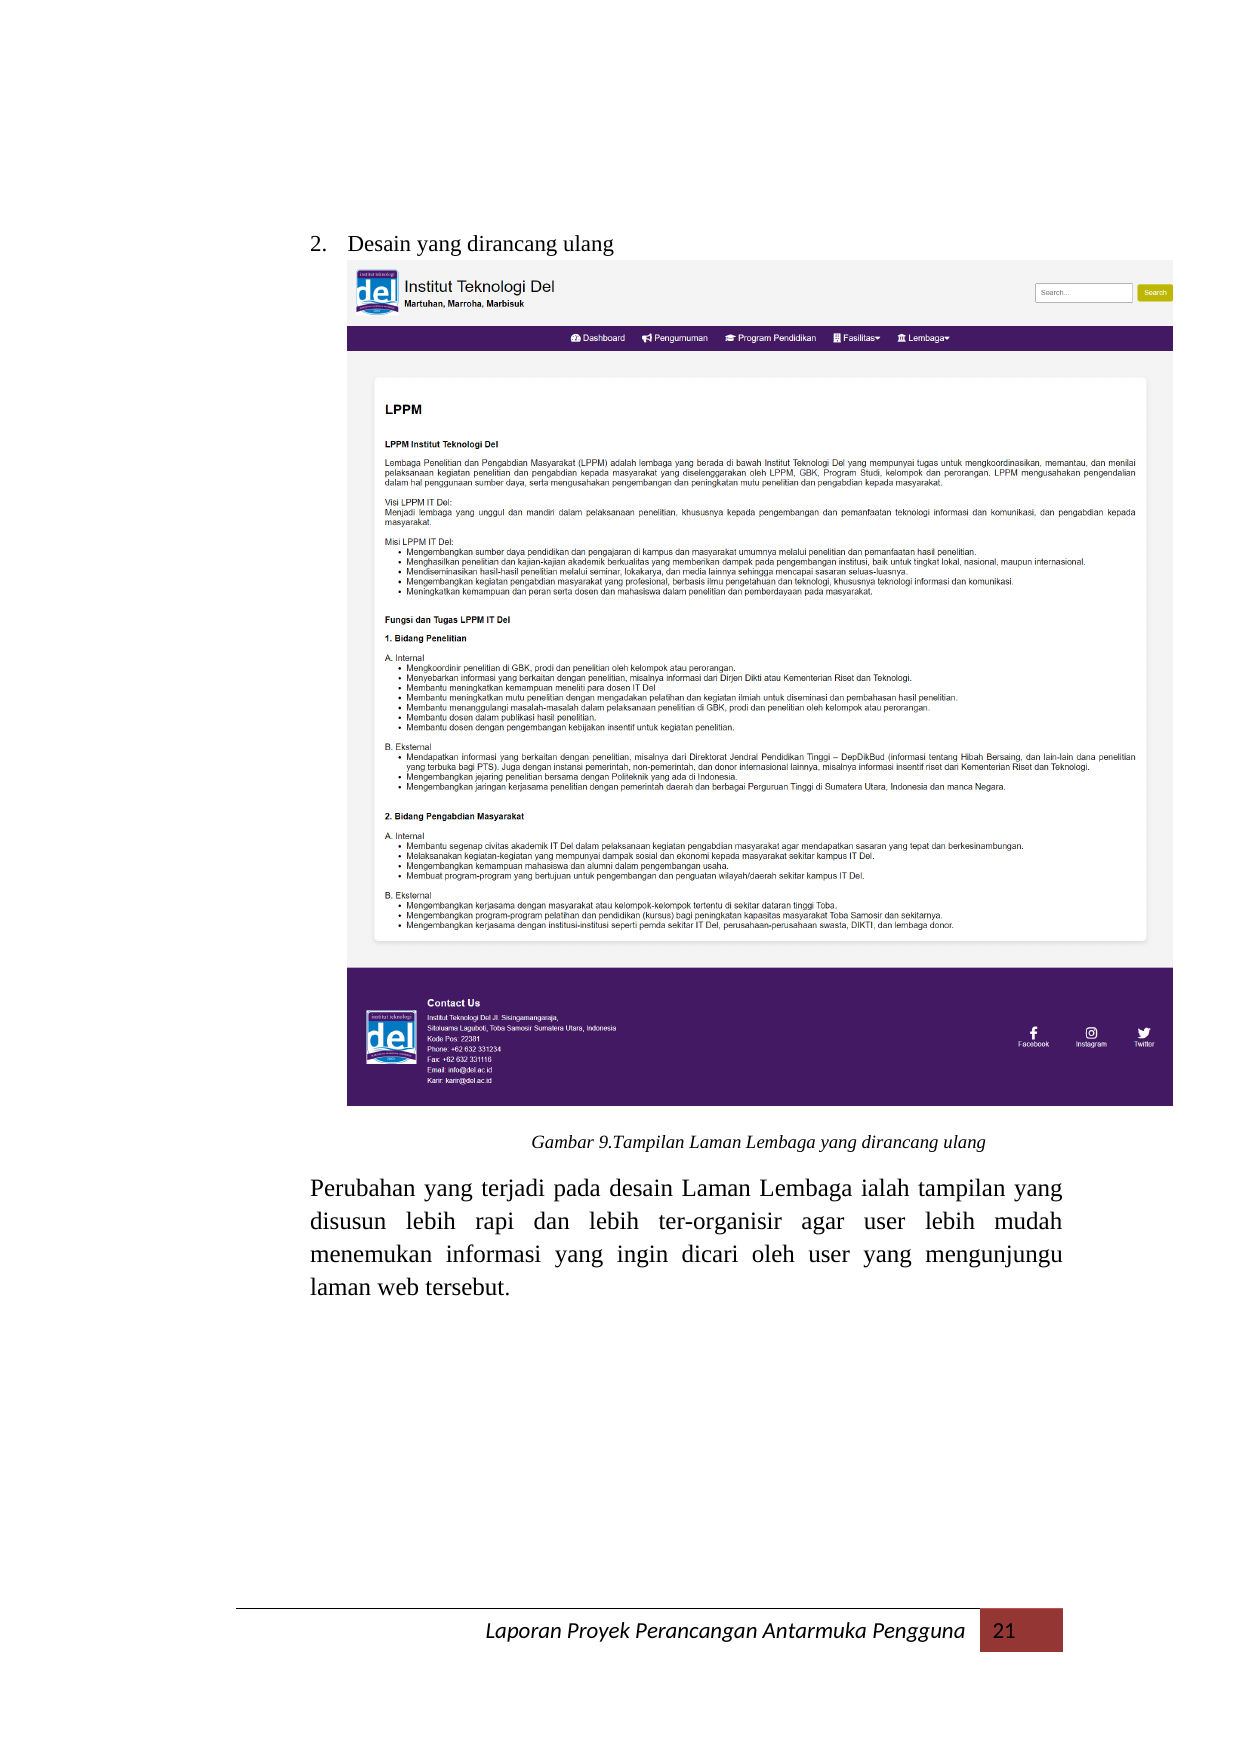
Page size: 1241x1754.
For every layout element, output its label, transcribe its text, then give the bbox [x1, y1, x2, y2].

list Desain yang dirancang ulang [310, 230, 1063, 257]
text Gambar 9.Tampilan Laman Lembaga yang dirancang ulang [531, 1131, 1063, 1152]
text Perubahan yang terjadi pada desain Laman Lembaga ialah tampilan yang disusun lebih rapi dan lebih ter-organisir agar user lebih mudah menemukan informasi yang ingin dicari oleh user yang mengunjungu laman web tersebut. [310, 1173, 1063, 1301]
picture [347, 260, 1173, 1106]
